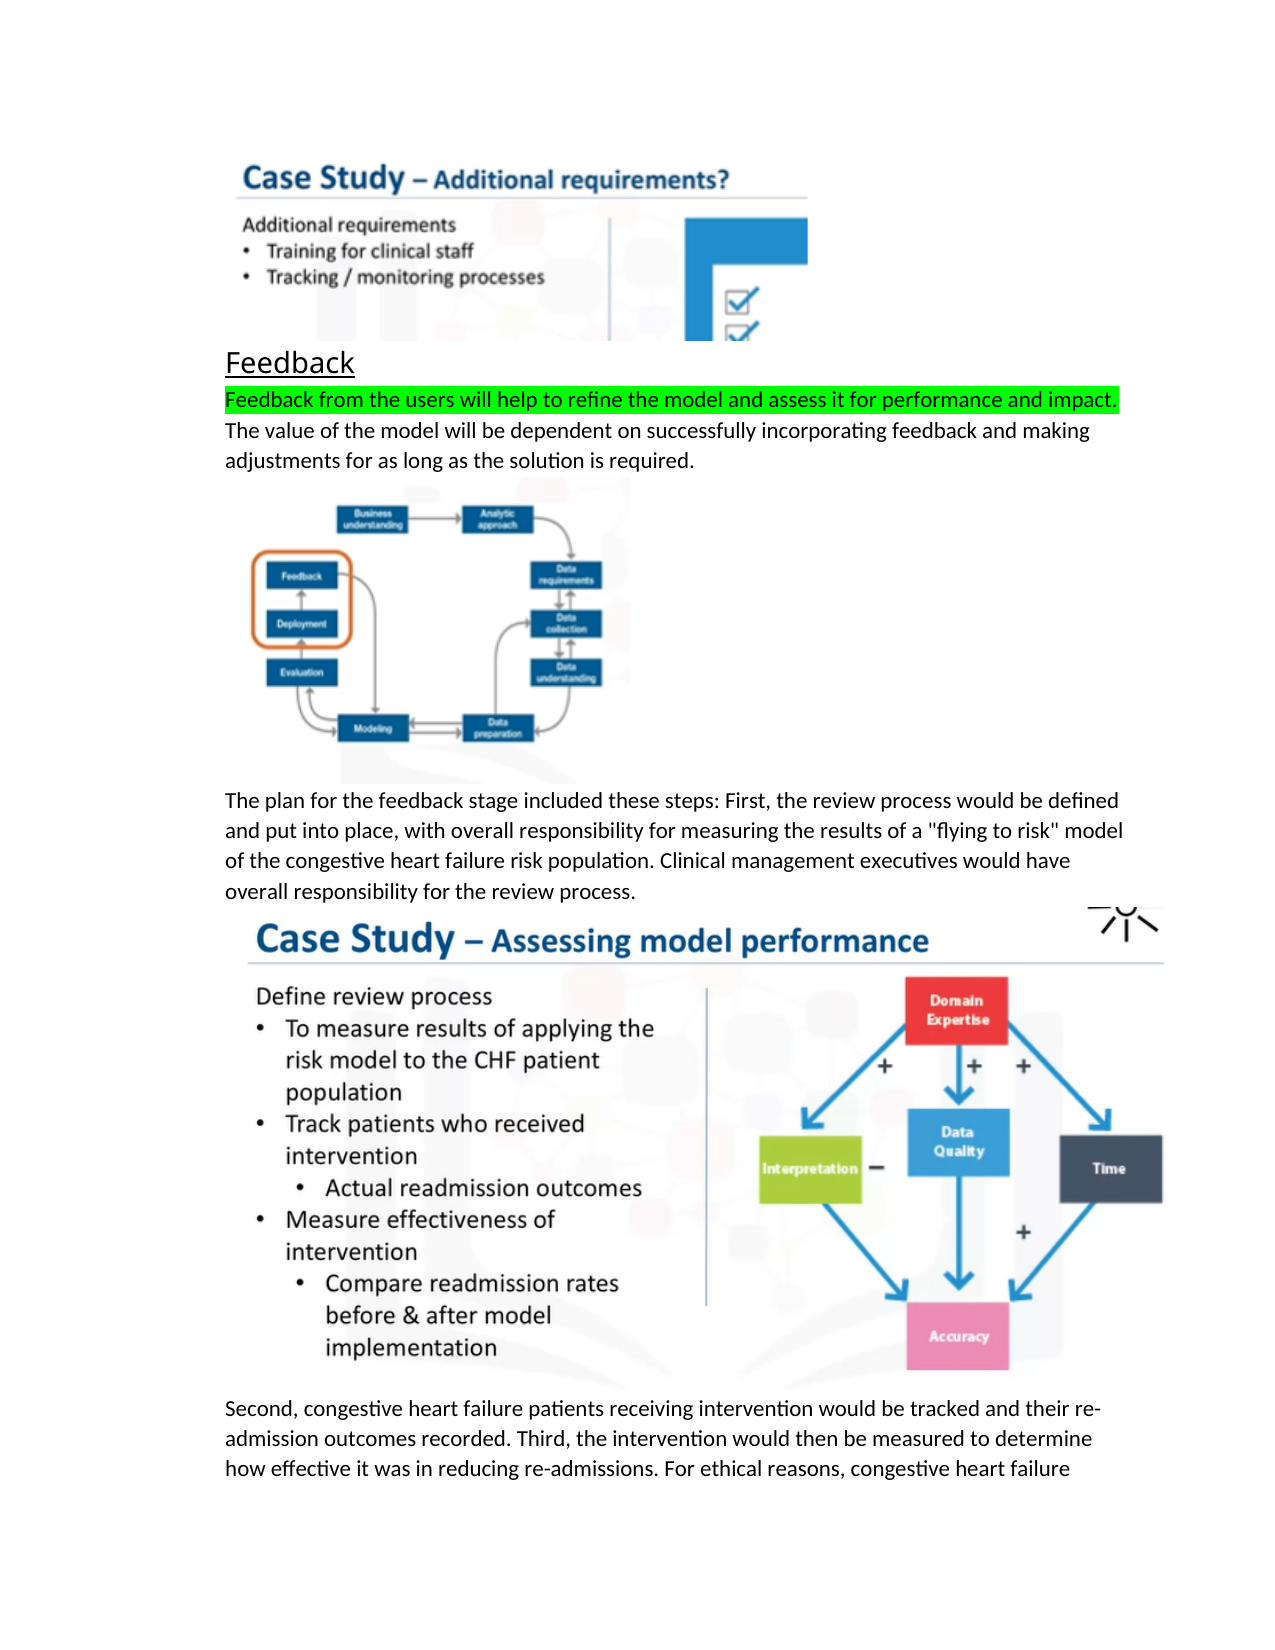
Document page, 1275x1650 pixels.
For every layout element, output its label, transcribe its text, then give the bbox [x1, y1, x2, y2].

list Feedback [225, 343, 1125, 382]
list The plan for the feedback stage included these steps: First, the review process would be defined and put into place, with overall responsibility for measuring the results of a "flying to risk" model of the congestive heart failure risk population. Clinical management executives would have overall responsibility for the review process. [225, 786, 1125, 905]
picture [225, 907, 1200, 1392]
picture [225, 476, 630, 784]
list Feedback from the users will help to refine the model and assess it for performance and impact. The value of the model will be dependent on successfully incorporating feedback and making adjustments for as long as the solution is required. [225, 386, 1125, 474]
picture [225, 150, 808, 341]
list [225, 1394, 1125, 1482]
